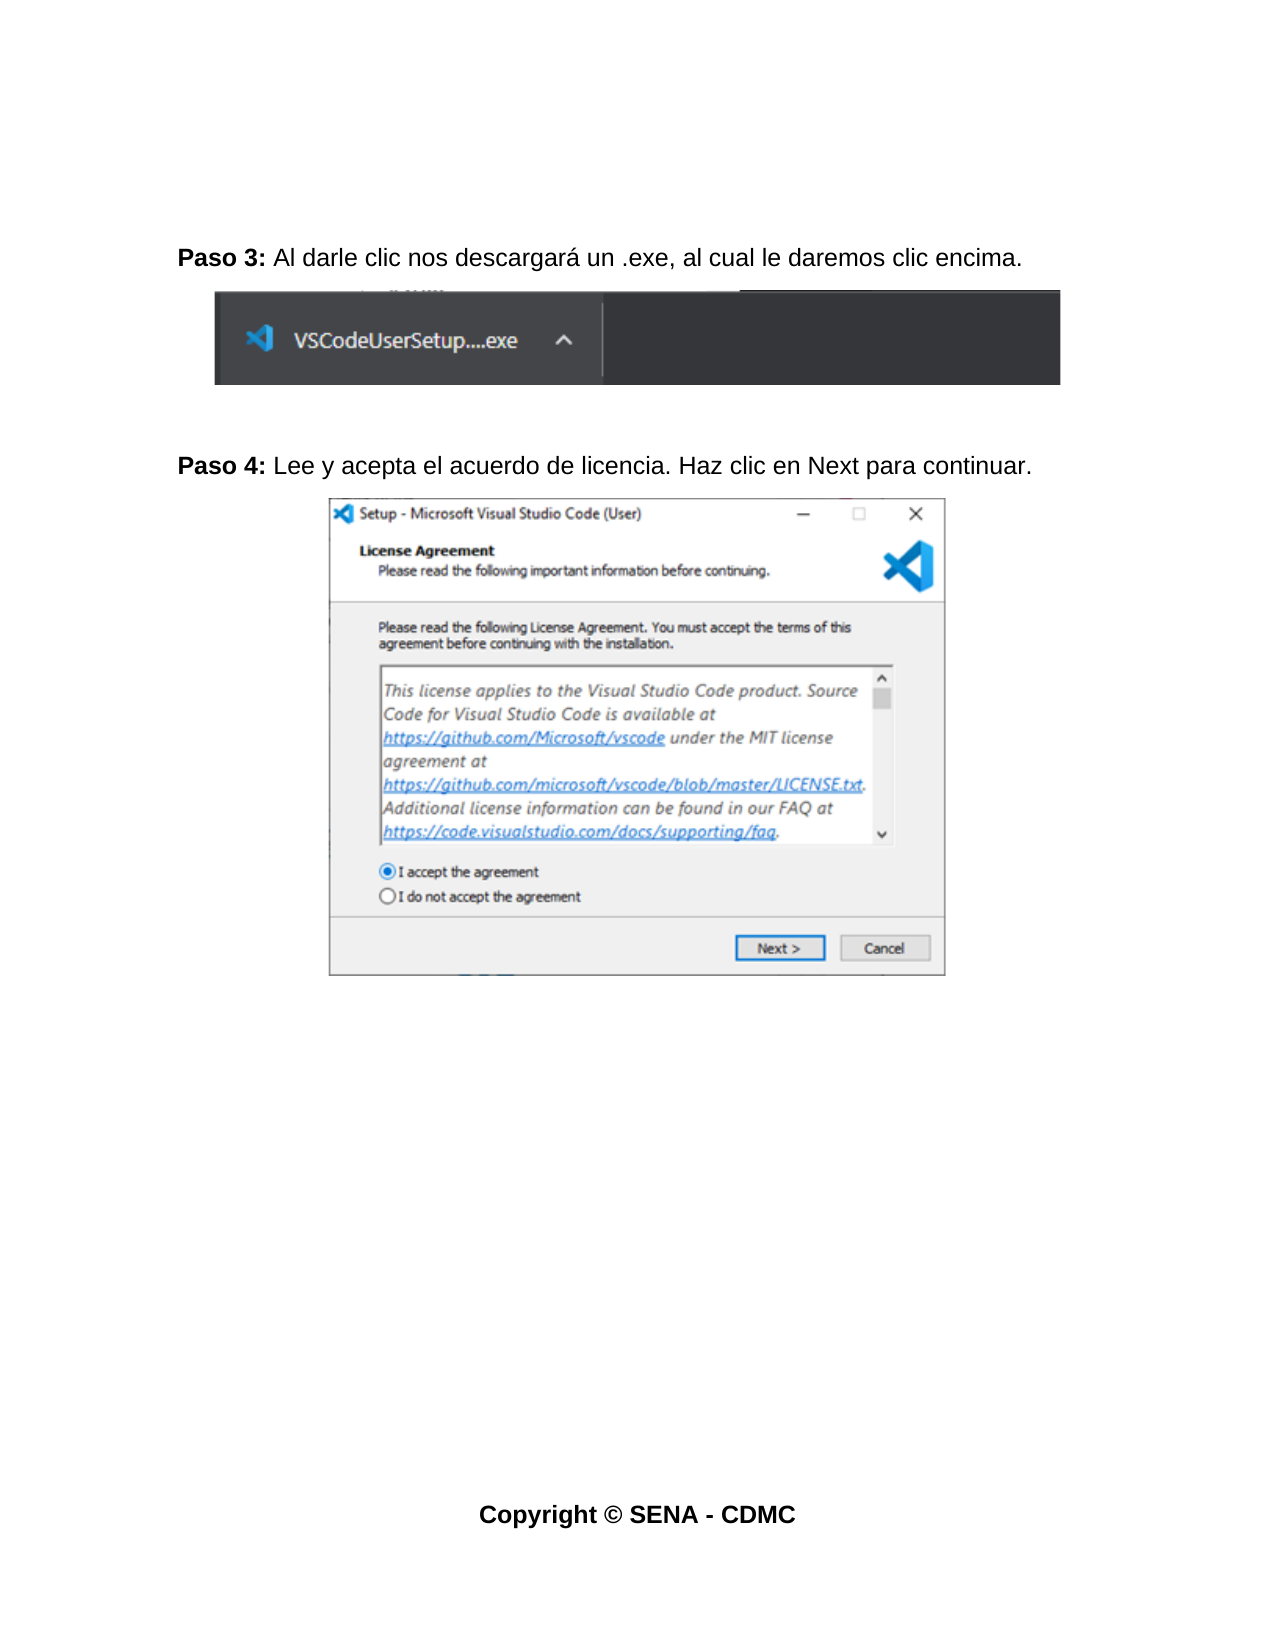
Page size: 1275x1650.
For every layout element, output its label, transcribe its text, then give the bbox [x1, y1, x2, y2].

picture [326, 498, 949, 976]
text Paso 3: Al darle clic nos descargará un .exe, al cual le daremos clic encima. [177, 243, 1098, 272]
picture [214, 290, 1061, 385]
text Paso 4: Lee y acepta el acuerdo de licencia. Haz clic en Next para continuar. [177, 451, 1098, 480]
